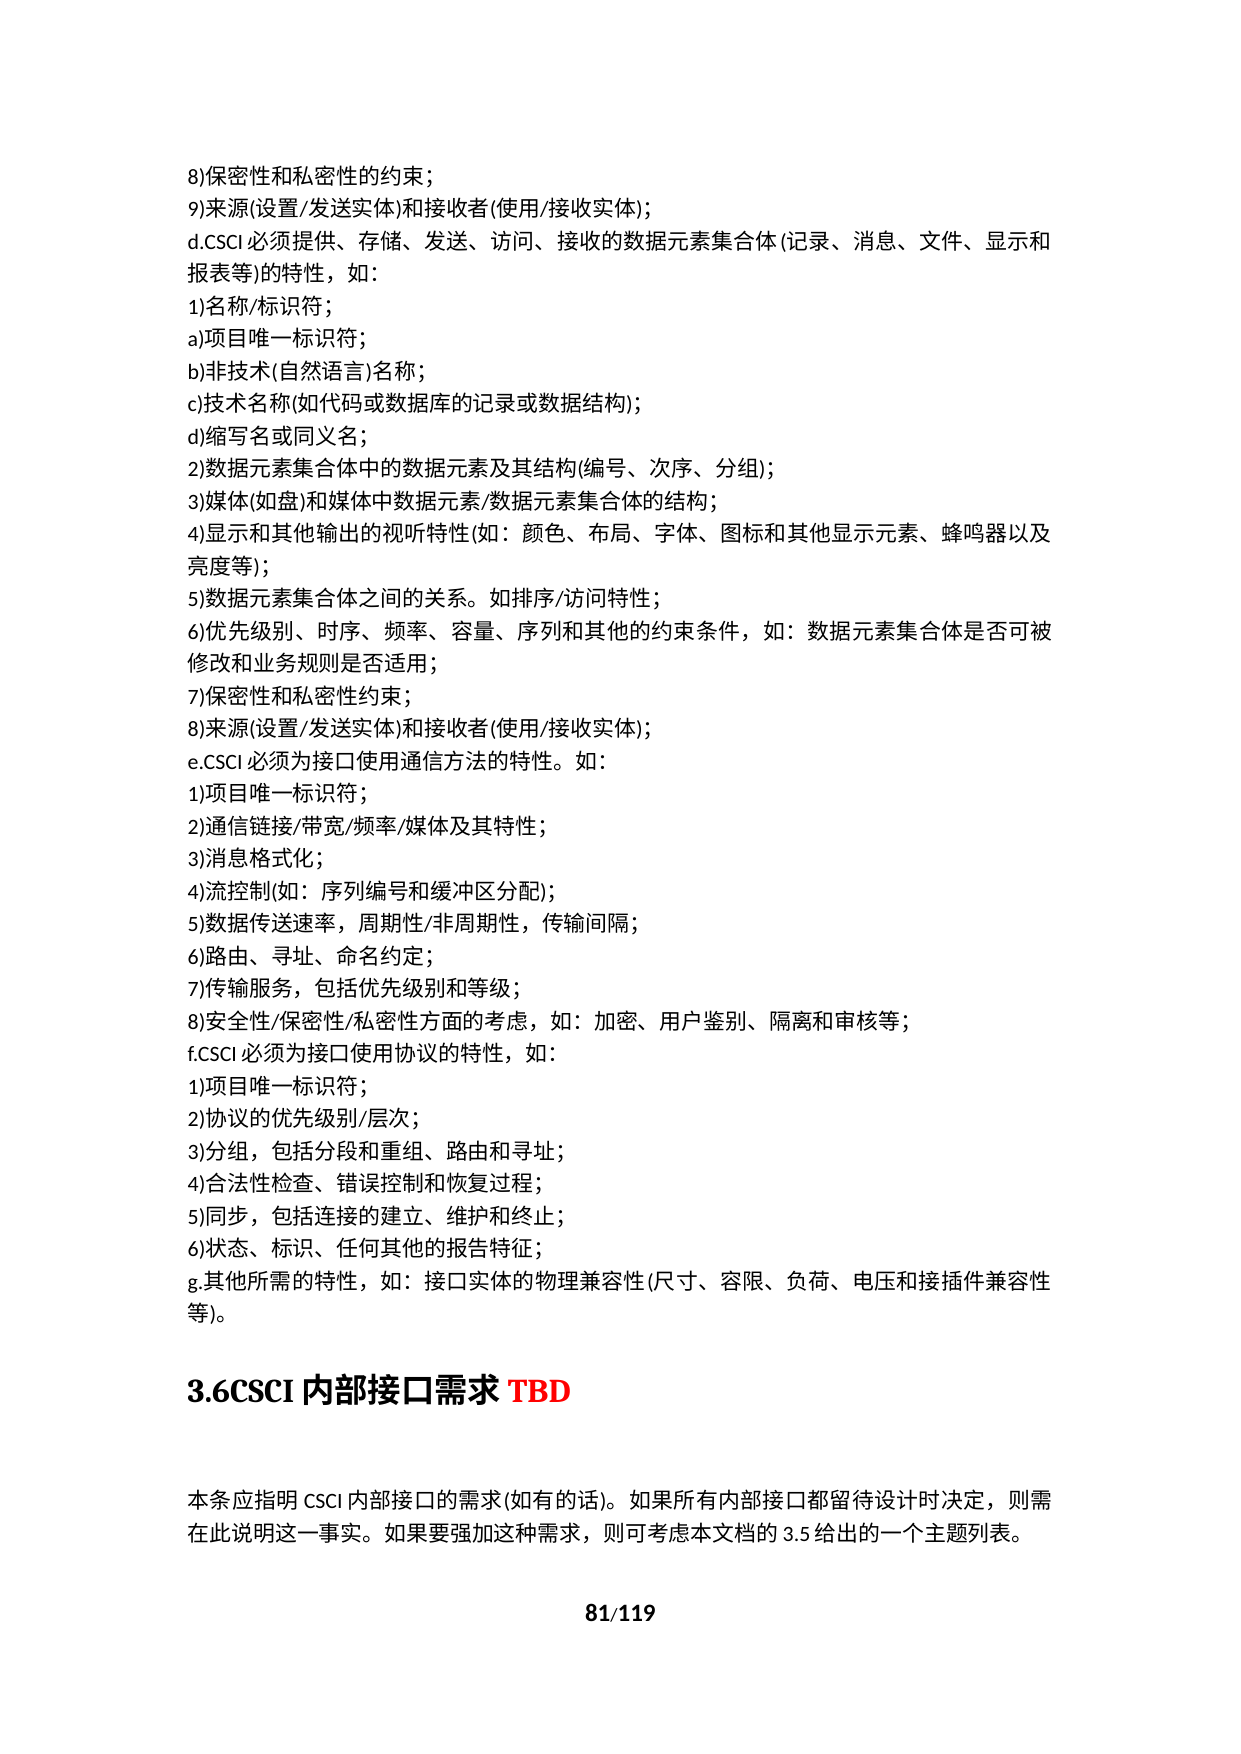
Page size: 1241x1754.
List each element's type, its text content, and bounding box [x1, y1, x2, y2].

text 2)通信链接/带宽/频率/媒体及其特性； [187, 808, 1053, 841]
text 6)状态、标识、任何其他的报告特征； [187, 1231, 1053, 1263]
text 1)项目唯一标识符； [187, 776, 1053, 808]
text 6)路由、寻址、命名约定； [187, 938, 1053, 971]
text 1)名称/标识符； [187, 288, 1053, 321]
subtitle 3.6CSCI内部接口需求TBD [187, 1356, 1053, 1421]
text 本条应指明CSCI内部接口的需求(如有的话)。如果所有内部接口都留待设计时决定，则需在此说明这一事实。如果要强加这种需求，则可考虑本文档的3.5给出的一个主题列表。 [187, 1483, 1053, 1548]
text 5)数据元素集合体之间的关系。如排序/访问特性； [187, 581, 1053, 613]
text 4)显示和其他输出的视听特性(如：颜色、布局、字体、图标和其他显示元素、蜂鸣器以及亮度等)； [187, 516, 1053, 581]
text 4)流控制(如：序列编号和缓冲区分配)； [187, 873, 1053, 906]
text 6)优先级别、时序、频率、容量、序列和其他的约束条件，如：数据元素集合体是否可被修改和业务规则是否适用； [187, 613, 1053, 678]
text 3)分组，包括分段和重组、路由和寻址； [187, 1133, 1053, 1166]
text 8)保密性和私密性的约束； [187, 158, 1053, 191]
text 2)数据元素集合体中的数据元素及其结构(编号、次序、分组)； [187, 451, 1053, 483]
text 3)媒体(如盘)和媒体中数据元素/数据元素集合体的结构； [187, 483, 1053, 516]
text 7)传输服务，包括优先级别和等级； [187, 971, 1053, 1003]
text 8)来源(设置/发送实体)和接收者(使用/接收实体)； [187, 711, 1053, 743]
text f.CSCI必须为接口使用协议的特性，如： [187, 1036, 1053, 1068]
text g.其他所需的特性，如：接口实体的物理兼容性(尺寸、容限、负荷、电压和接插件兼容性等)。 [187, 1263, 1053, 1328]
text d)缩写名或同义名； [187, 418, 1053, 451]
text 4)合法性检查、错误控制和恢复过程； [187, 1166, 1053, 1198]
text c)技术名称(如代码或数据库的记录或数据结构)； [187, 386, 1053, 418]
text 2)协议的优先级别/层次； [187, 1101, 1053, 1133]
text 7)保密性和私密性约束； [187, 678, 1053, 711]
text 9)来源(设置/发送实体)和接收者(使用/接收实体)； [187, 191, 1053, 223]
text 5)数据传送速率，周期性/非周期性，传输间隔； [187, 906, 1053, 938]
text b)非技术(自然语言)名称； [187, 353, 1053, 386]
text 8)安全性/保密性/私密性方面的考虑，如：加密、用户鉴别、隔离和审核等； [187, 1003, 1053, 1036]
text e.CSCI必须为接口使用通信方法的特性。如： [187, 743, 1053, 776]
text 5)同步，包括连接的建立、维护和终止； [187, 1198, 1053, 1231]
text d.CSCI必须提供、存储、发送、访问、接收的数据元素集合体(记录、消息、文件、显示和报表等)的特性，如： [187, 223, 1053, 288]
text a)项目唯一标识符； [187, 321, 1053, 353]
text 1)项目唯一标识符； [187, 1068, 1053, 1101]
text 3)消息格式化； [187, 841, 1053, 873]
